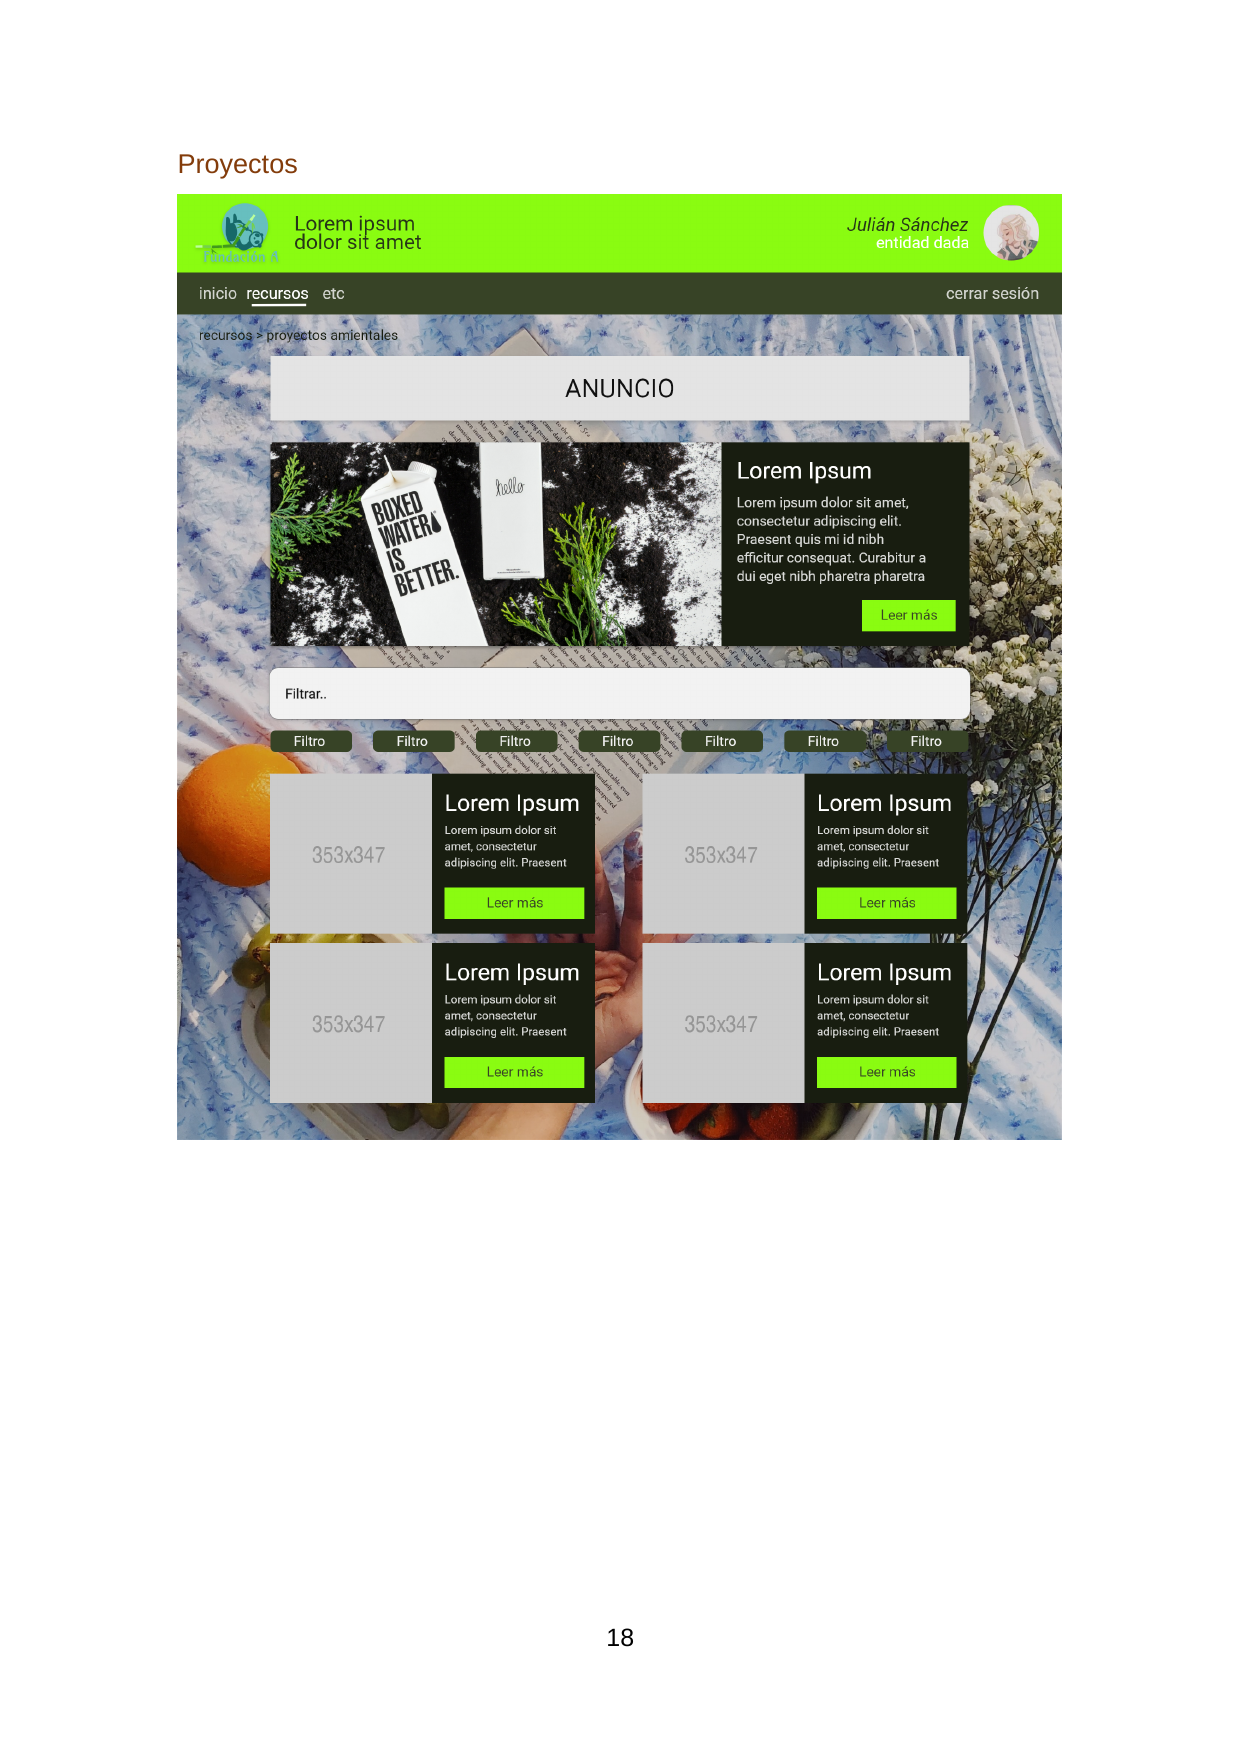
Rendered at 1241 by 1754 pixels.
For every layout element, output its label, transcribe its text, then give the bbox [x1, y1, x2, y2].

subtitle Proyectos [177, 148, 1063, 179]
picture [177, 194, 1062, 1140]
